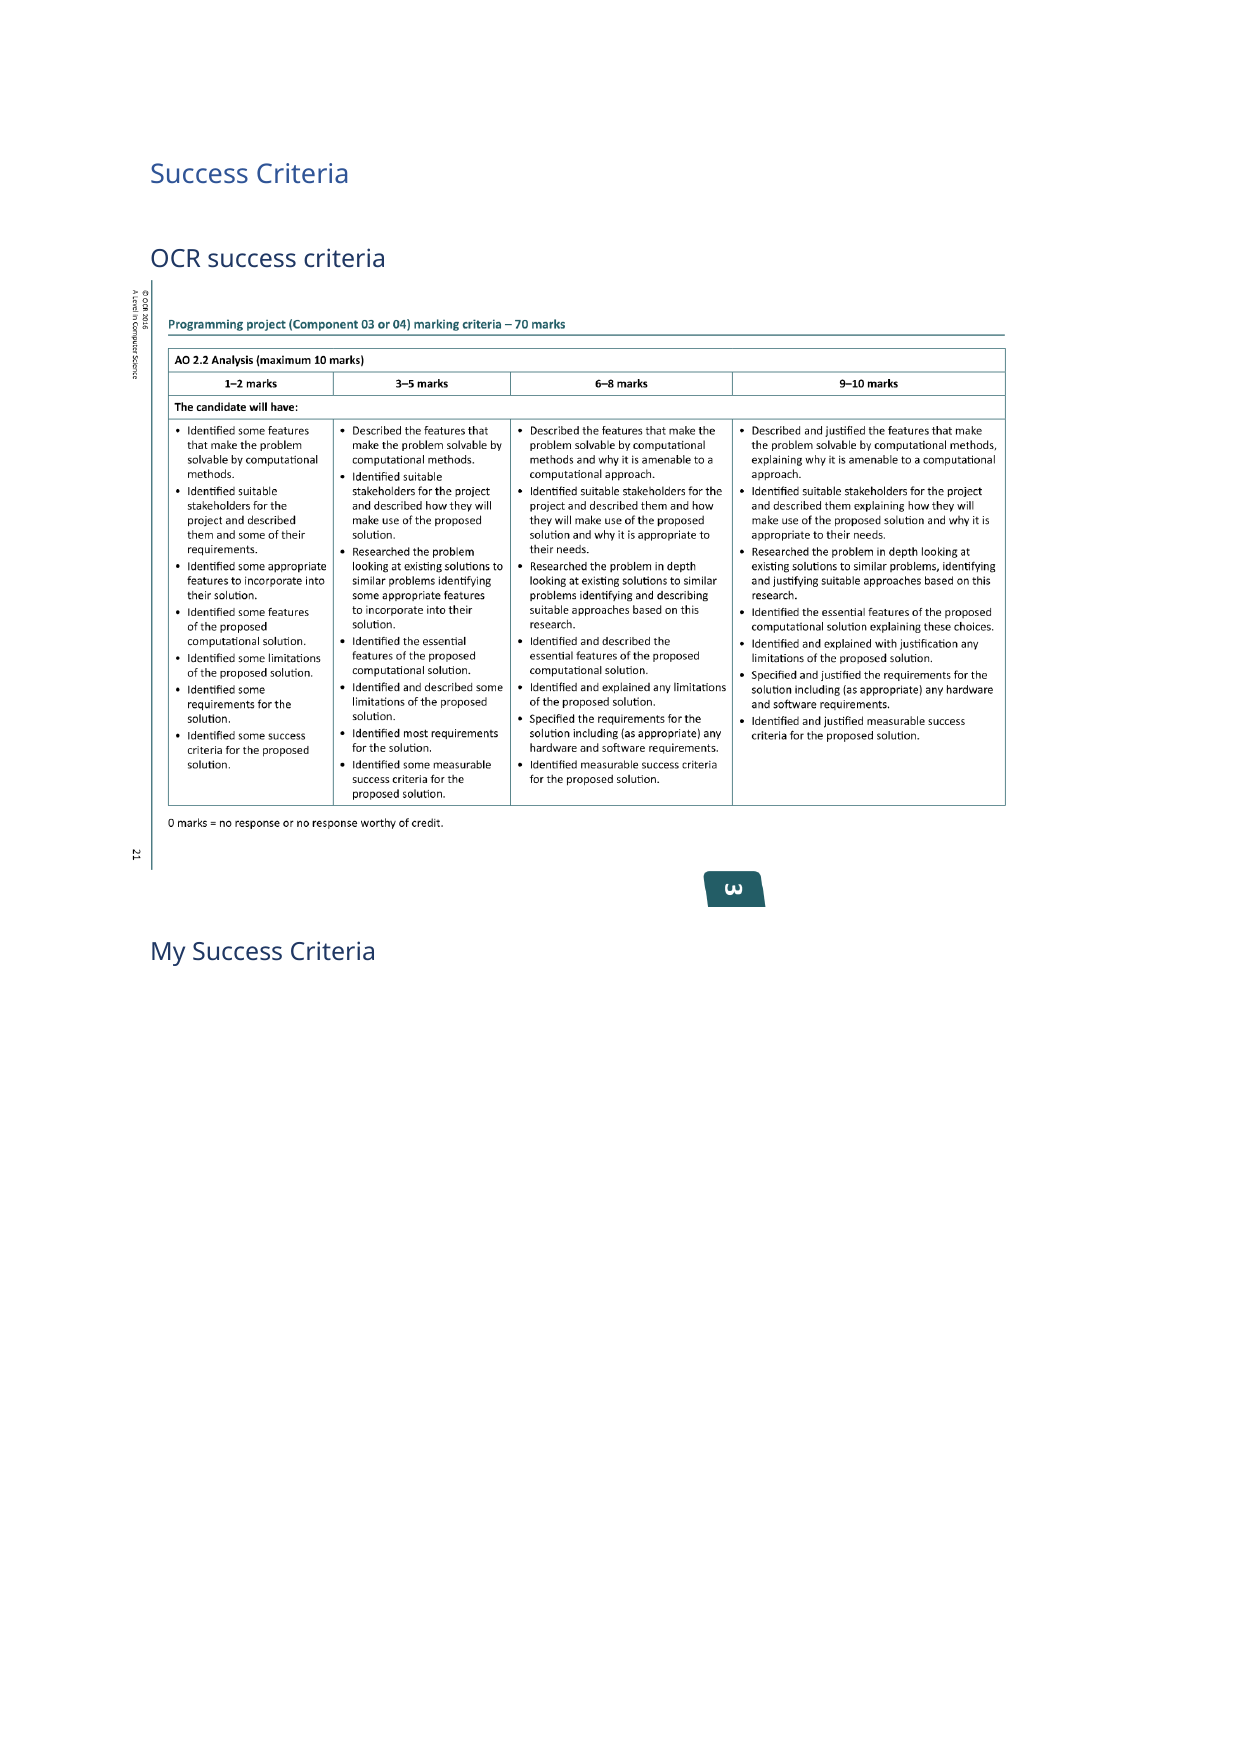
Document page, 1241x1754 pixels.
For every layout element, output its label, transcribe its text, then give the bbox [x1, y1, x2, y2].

subtitle OCR success criteria [150, 241, 1090, 275]
subtitle My Success Criteria [150, 934, 1090, 968]
picture [105, 242, 1046, 907]
subtitle Success Criteria [150, 154, 1090, 191]
